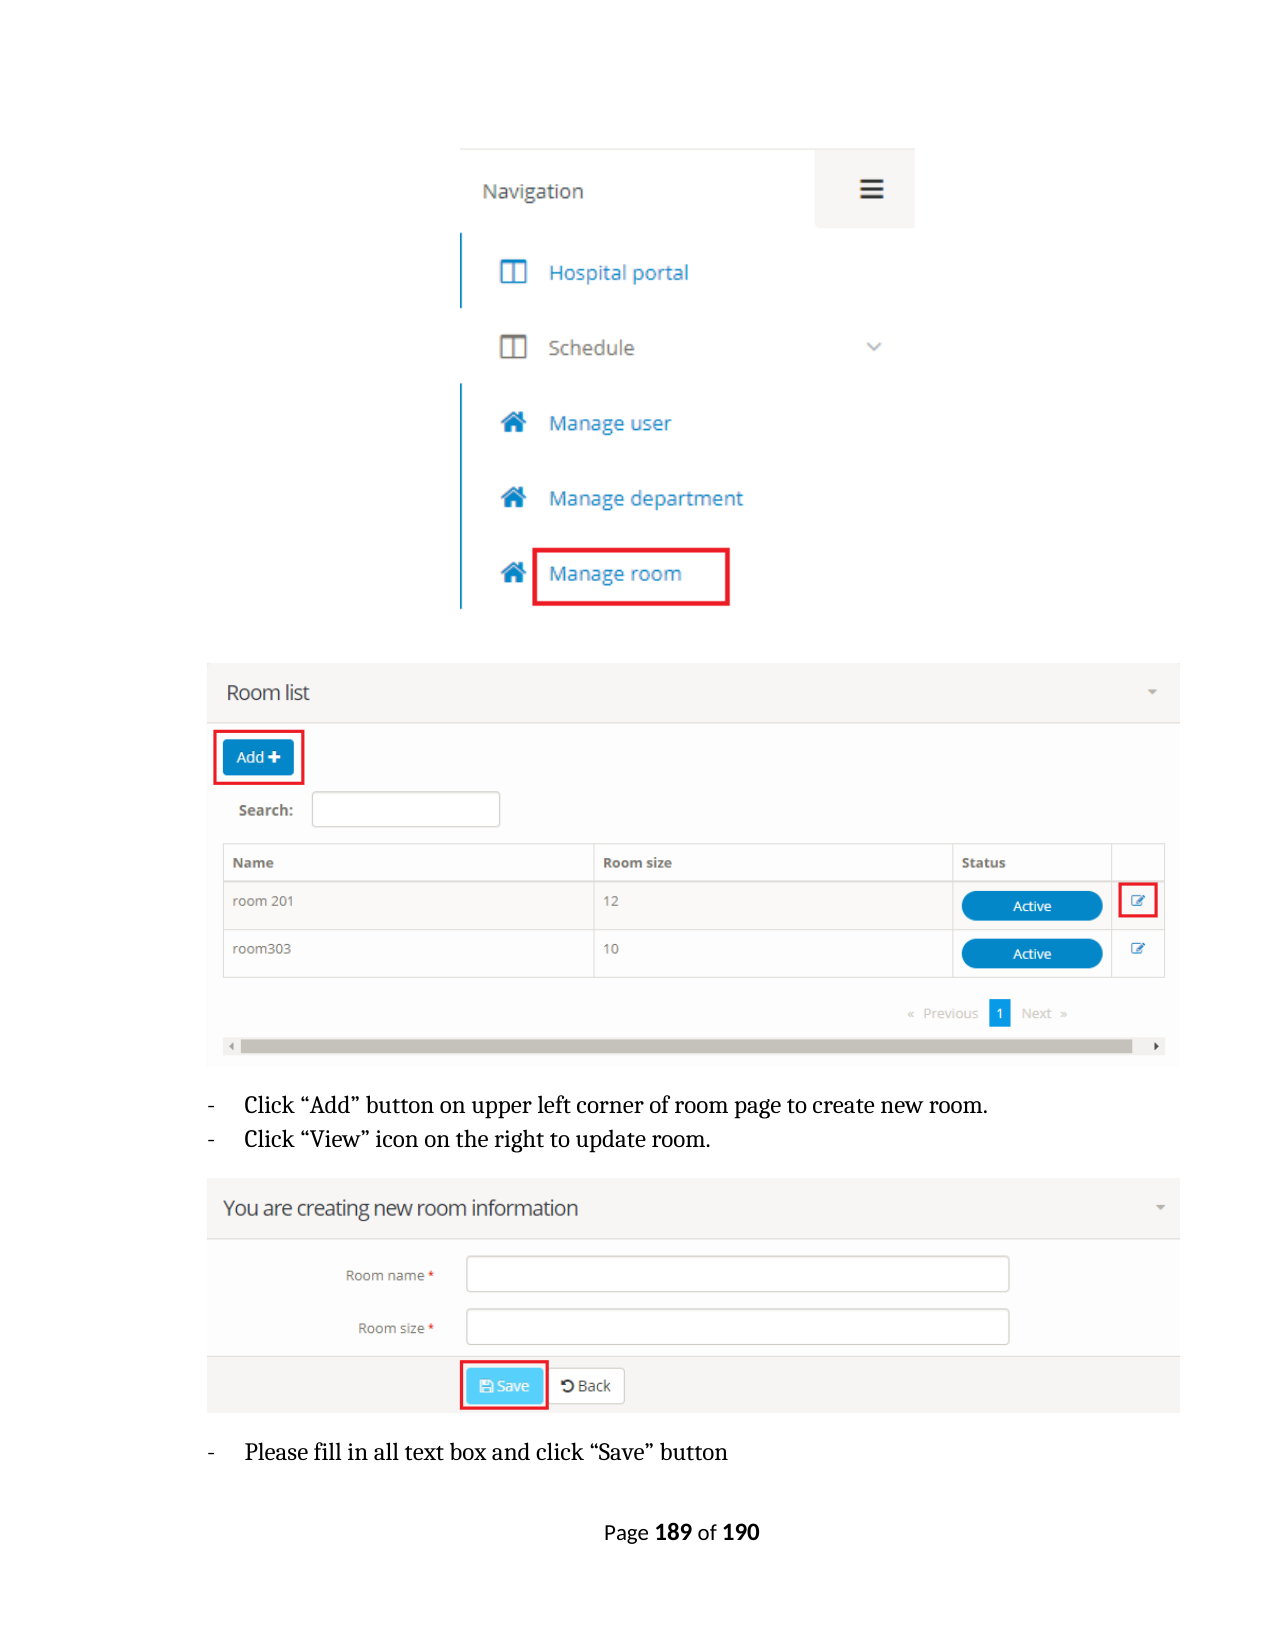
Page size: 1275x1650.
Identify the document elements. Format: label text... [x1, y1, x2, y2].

list Click “View” icon on the right to update room. [207, 1124, 1157, 1153]
picture [206, 1178, 1181, 1413]
list Please fill in all text box and click “Save” button [207, 1438, 1157, 1466]
picture [460, 147, 915, 639]
picture [206, 663, 1181, 1067]
list Click “Add” button on upper left corner of room page to create new room. [207, 1091, 1157, 1120]
